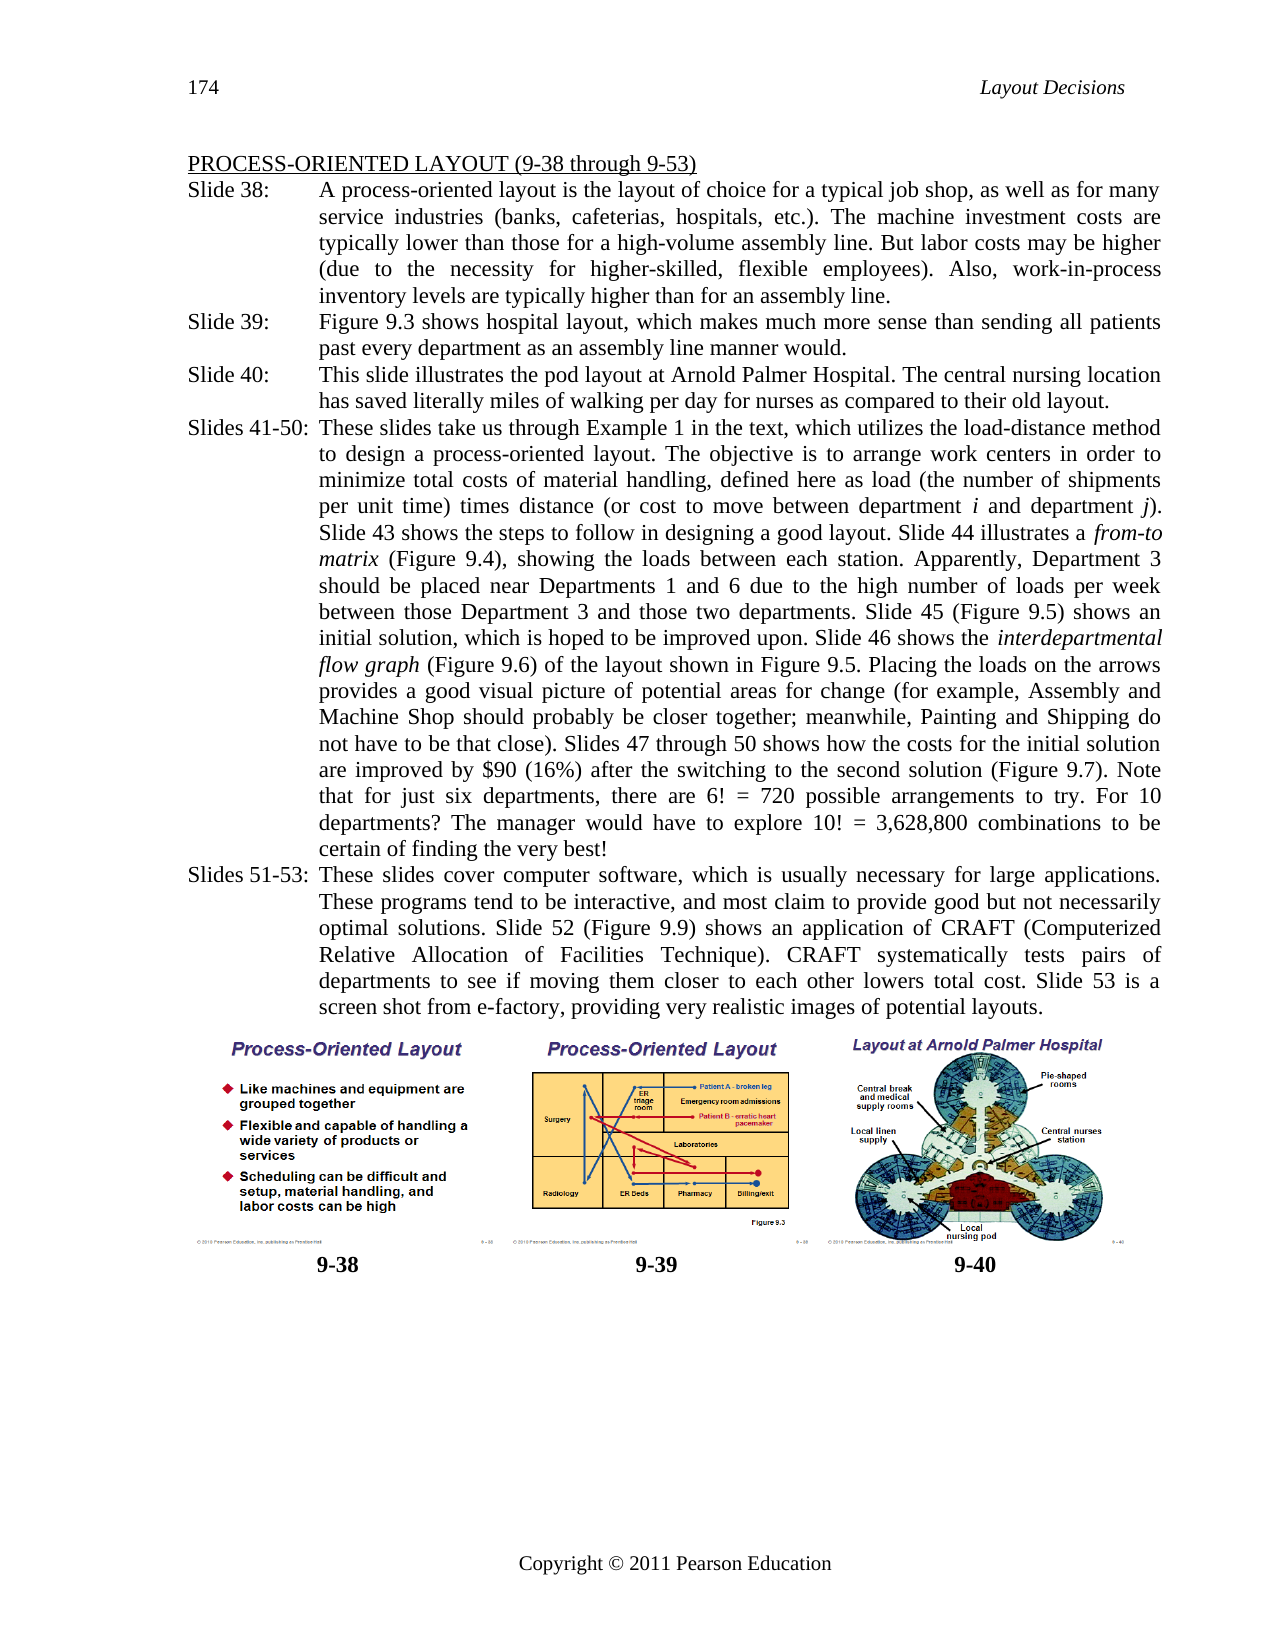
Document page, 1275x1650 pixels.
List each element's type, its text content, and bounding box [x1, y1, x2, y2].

text 9-38 9-39 9-40 [187, 1251, 1162, 1277]
text Slide 40: This slide illustrates the pod layout at Arnold Palmer Hospital. The central nursing location has saved literally miles of walking per day for nurses as compared to their old layout. [187, 361, 1162, 413]
text Slide 39: Figure 9.3 shows hospital layout, which makes much more sense than sending all patients past every department as an assembly line manner would. [187, 308, 1162, 361]
text Slide 38: A process-oriented layout is the layout of choice for a typical job shop, as well as for many service industries (banks, cafeterias, hospitals, etc.). The machine investment costs are typically lower than those for a high-volume assembly line. But labor costs may be higher (due to the necessity for higher-skilled, flexible employees). Also, work-in-process inventory levels are typically higher than for an assembly line. [187, 176, 1162, 308]
text Slides 51-53: These slides cover computer software, which is usually necessary for large applications. These programs tend to be interactive, and most claim to provide good but not necessarily optimal solutions. Slide 52 (Figure 9.9) shows an application of CRAFT (Computerized Relative Allocation of Facilities Technique). CRAFT systematically tests pairs of departments to see if moving them closer to each other lowers total cost. Slide 53 is a screen shot from e-factory, providing very realistic images of potential layouts. [187, 862, 1162, 1020]
text Slides 41-50: These slides take us through Example 1 in the text, which utilizes the load-distance method to design a process-oriented layout. The objective is to arrange work centers in order to minimize total costs of material handling, defined here as load (the number of shipments per unit time) times distance (or cost to move between department i and department j). Slide 43 shows the steps to follow in designing a good layout. Slide 44 illustrates a from-to matrix (Figure 9.4), showing the loads between each station. Apparently, Department 3 should be placed near Departments 1 and 6 due to the high number of loads per week between those Department 3 and those two departments. Slide 45 (Figure 9.5) shows an initial solution, which is hoped to be improved upon. Slide 46 shows the interdepartmental flow graph (Figure 9.6) of the layout shown in Figure 9.5. Placing the loads on the arrows provides a good visual picture of potential areas for change (for example, Assembly and Machine Shop should probably be closer together; meanwhile, Painting and Shipping do not have to be that close). Slides 47 through 50 shows how the costs for the initial solution are improved by $90 (16%) after the switching to the second solution (Figure 9.7). Note that for just six departments, there are 6! = 720 possible arrangements to try. For 10 departments? The manager would have to explore 10! = 3,628,800 combinations to be certain of finding the very best! [187, 413, 1162, 862]
text PROCESS-ORIENTED LAYOUT (9-38 through 9-53) [187, 150, 1162, 176]
picture [187, 1019, 1135, 1251]
